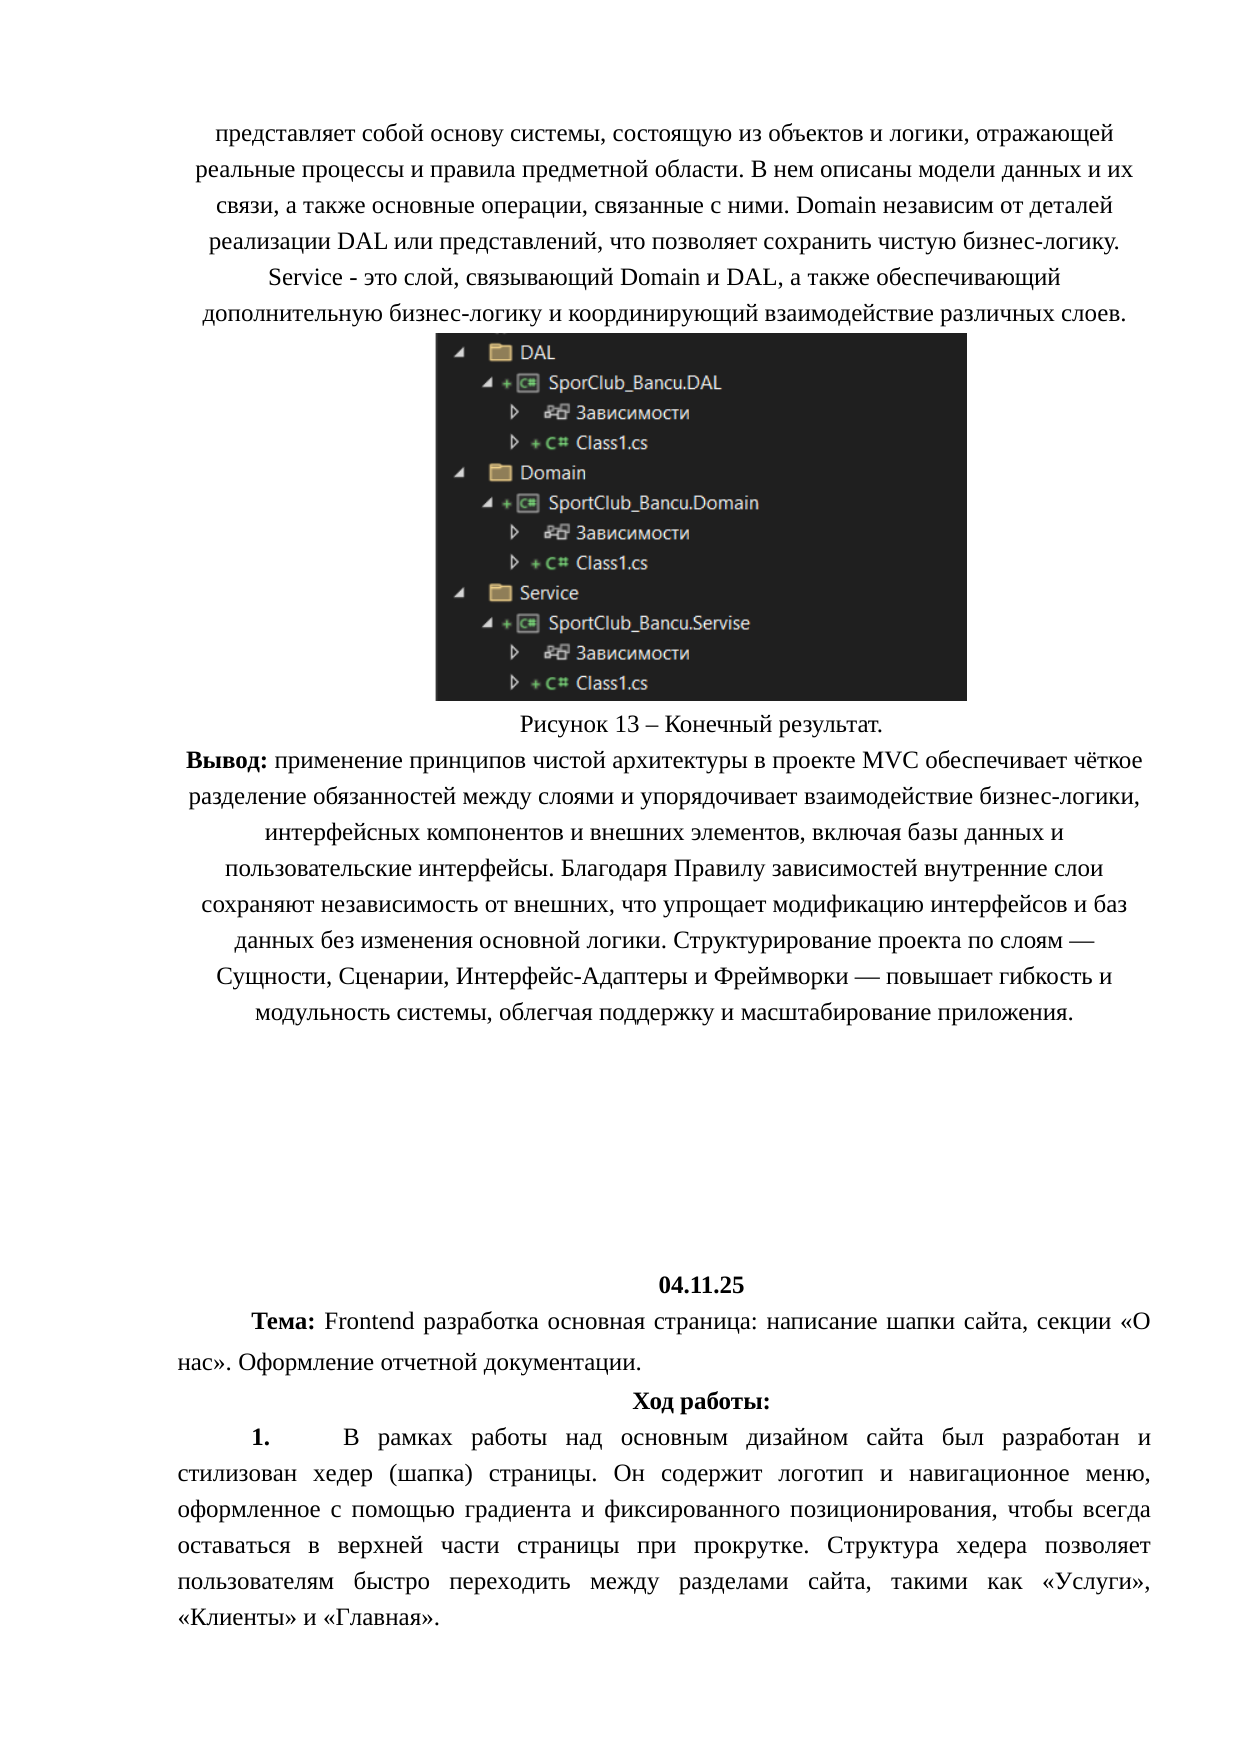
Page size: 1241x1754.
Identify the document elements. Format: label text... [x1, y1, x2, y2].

text Ход работы: [177, 1386, 1152, 1415]
picture [435, 333, 967, 701]
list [177, 118, 1152, 327]
text 04.11.25 [177, 1271, 1152, 1299]
text Рисунок 13 – Конечный результат. Вывод: применение принципов чистой архитектуры в проекте MVC обеспечивает чёткое разделение обязанностей между слоями и упорядочивает взаимодействие бизнес-логики, интерфейсных компонентов и внешних элементов, включая базы данных и пользовательские интерфейсы. Благодаря Правилу зависимостей внутренние слои сохраняют независимость от внешних, что упрощает модификацию интерфейсов и баз данных без изменения основной логики. Структурирование проекта по слоям — Сущности, Сценарии, Интерфейс-Адаптеры и Фреймворки — повышает гибкость и модульность системы, облегчая поддержку и масштабирование приложения. [177, 709, 1152, 1026]
text Тема: Frontend разработка основная страница: написание шапки сайта, секции «О нас». Оформление отчетной документации. [177, 1306, 1152, 1378]
list В рамках работы над основным дизайном сайта был разработан и стилизован хедер (шапка) страницы. Он содержит логотип и навигационное меню, оформленное с помощью градиента и фиксированного позиционирования, чтобы всегда оставаться в верхней части страницы при прокрутке. Структура хедера позволяет пользователям быстро переходить между разделами сайта, такими как «Услуги», «Клиенты» и «Главная». [177, 1422, 1152, 1631]
